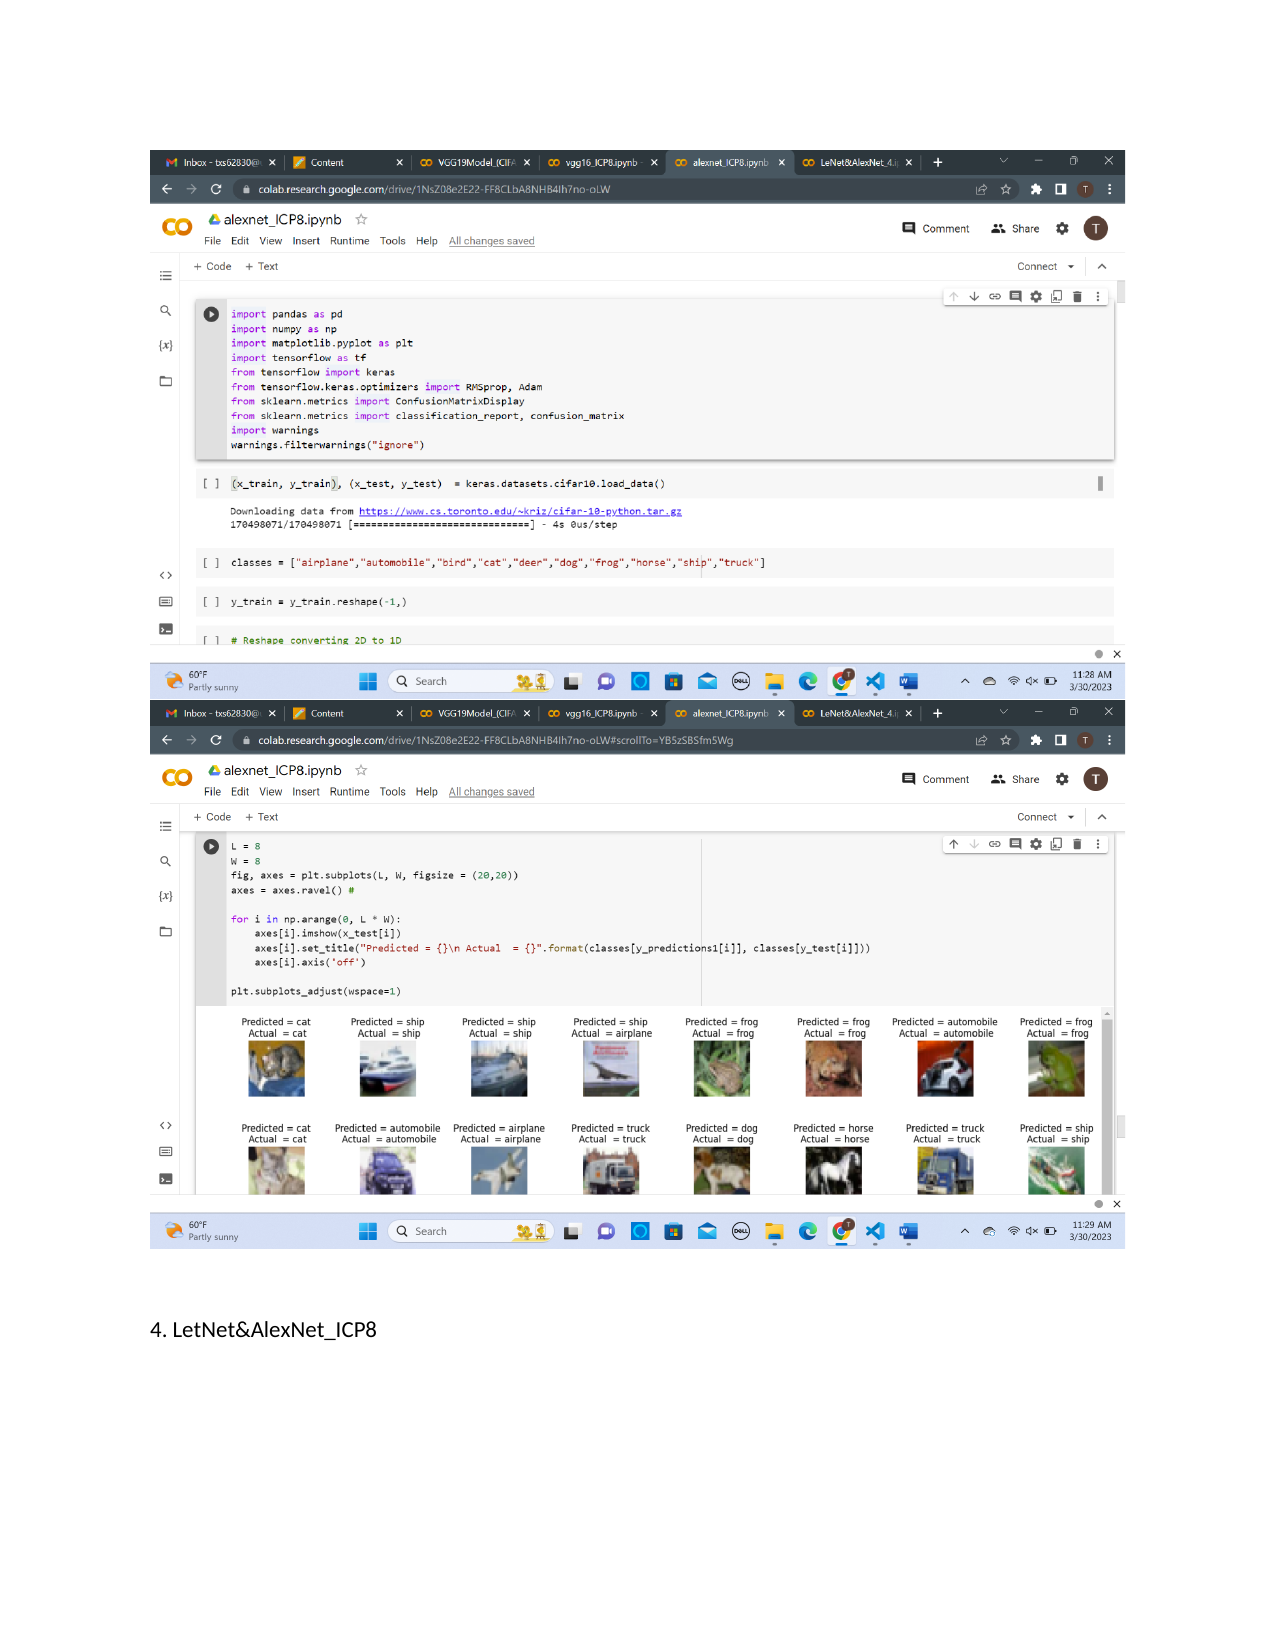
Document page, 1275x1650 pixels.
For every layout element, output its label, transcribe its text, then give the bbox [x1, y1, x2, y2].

text 4. LetNet&AlexNet_ICP8 [150, 1315, 1125, 1343]
picture [150, 150, 1125, 699]
picture [150, 700, 1125, 1249]
